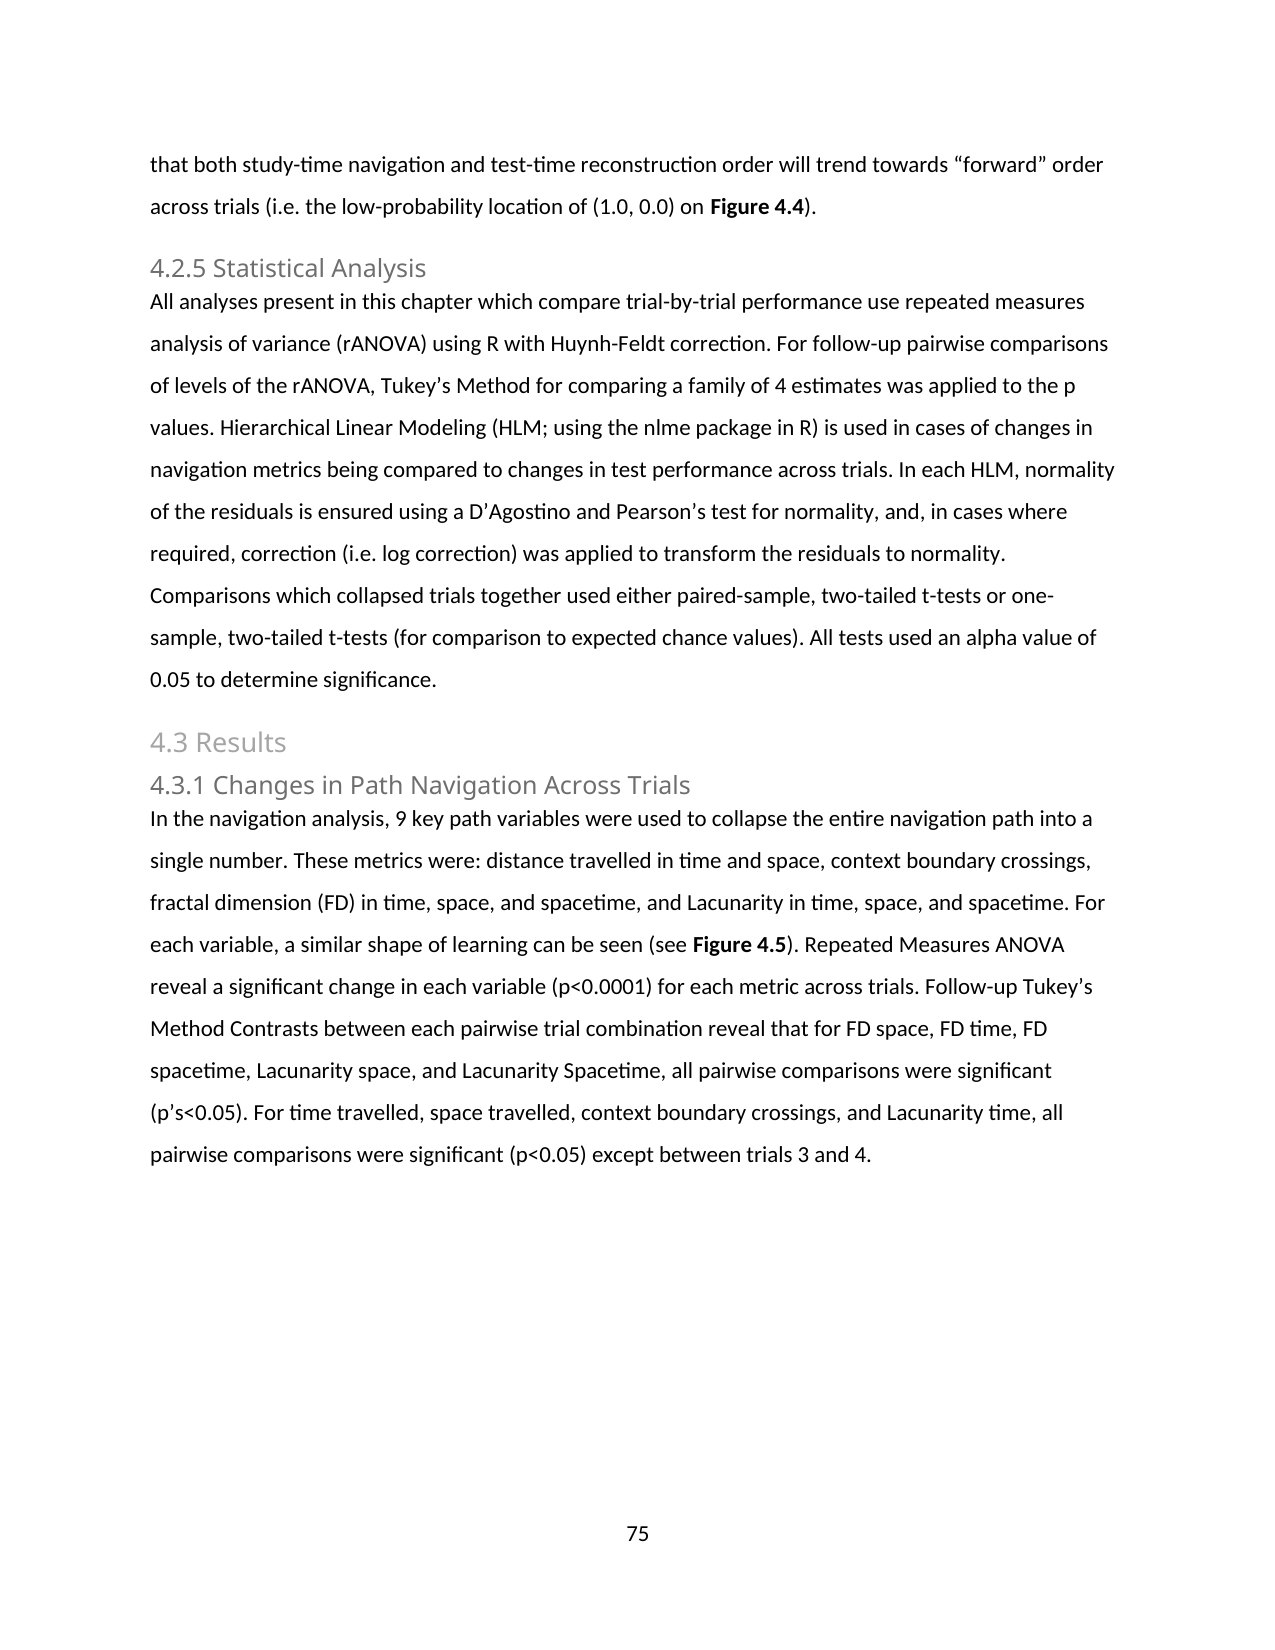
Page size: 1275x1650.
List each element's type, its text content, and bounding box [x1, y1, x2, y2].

subtitle 4.2.5 Statistical Analysis [150, 251, 1125, 285]
subtitle 4.3.1 Changes in Path Navigation Across Trials [150, 768, 1125, 802]
text All analyses present in this chapter which compare trial-by-trial performance use repeated measures analysis of variance (rANOVA) using R with Huynh-Feldt correction. For follow-up pairwise comparisons of levels of the rANOVA, Tukey’s Method for comparing a family of 4 estimates was applied to the p values. Hierarchical Linear Modeling (HLM; using the nlme package in R) is used in cases of changes in navigation metrics being compared to changes in test performance across trials. In each HLM, normality of the residuals is ensured using a D’Agostino and Pearson’s test for normality, and, in cases where required, correction (i.e. log correction) was applied to transform the residuals to normality. Comparisons which collapsed trials together used either paired-sample, two-tailed t-tests or one-sample, two-tailed t-tests (for comparison to expected chance values). All tests used an alpha value of 0.05 to determine significance. [150, 287, 1125, 693]
subtitle 4.3 Results [150, 724, 1125, 761]
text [150, 150, 1125, 220]
text In the navigation analysis, 9 key path variables were used to collapse the entire navigation path into a single number. These metrics were: distance travelled in time and space, context boundary crossings, fractal dimension (FD) in time, space, and spacetime, and Lacunarity in time, space, and spacetime. For each variable, a similar shape of learning can be seen (see Figure 4.5). Repeated Measures ANOVA reveal a significant change in each variable (p<0.0001) for each metric across trials. Follow-up Tukey’s Method Contrasts between each pairwise trial combination reveal that for FD space, FD time, FD spacetime, Lacunarity space, and Lacunarity Spacetime, all pairwise comparisons were significant (p’s<0.05). For time travelled, space travelled, context boundary crossings, and Lacunarity time, all pairwise comparisons were significant (p<0.05) except between trials 3 and 4. [150, 804, 1125, 1168]
